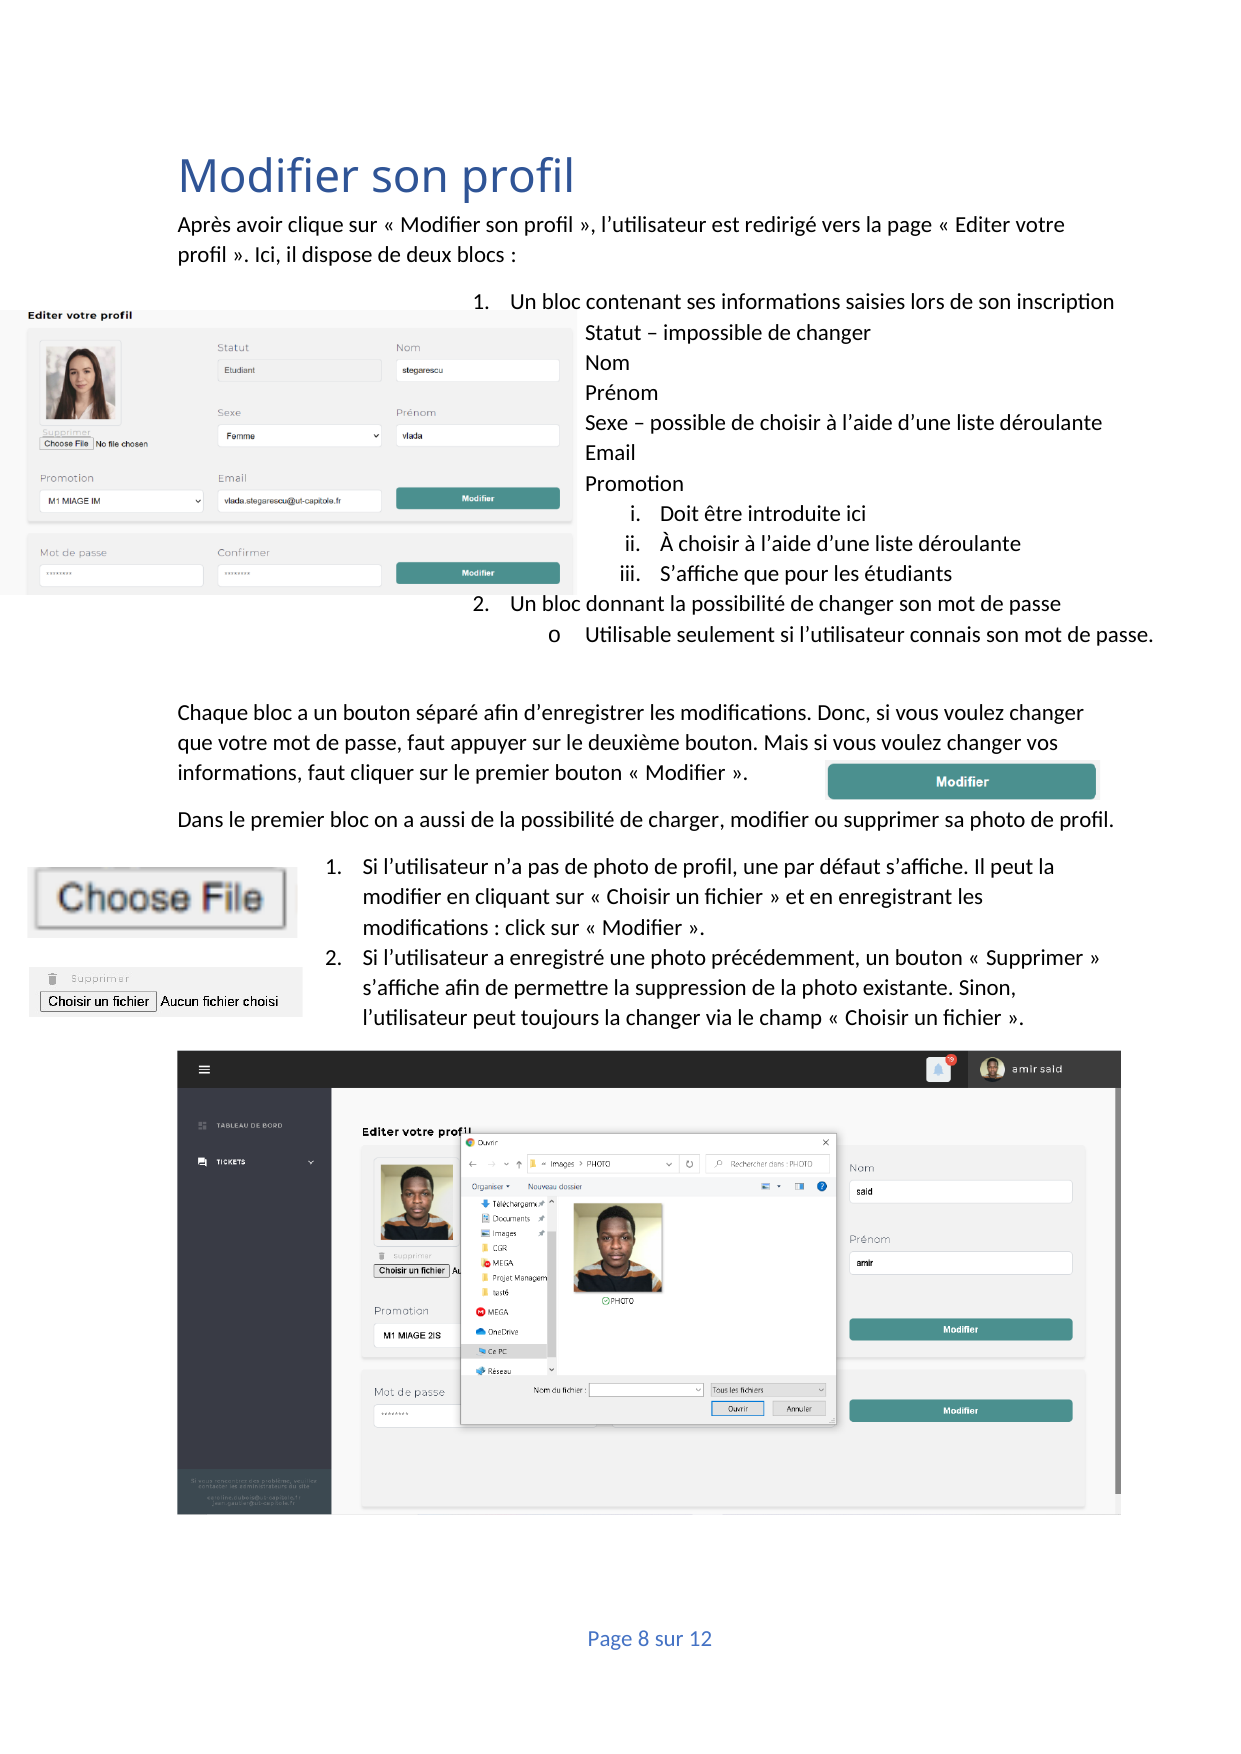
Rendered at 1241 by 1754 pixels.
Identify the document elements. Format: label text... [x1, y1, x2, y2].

list Si l’utilisateur a enregistré une photo précédemment, un bouton « Supprimer » s’affiche afin de permettre la suppression de la photo existante. Sinon, l’utilisateur peut toujours la changer via le champ « Choisir un fichier ». [325, 943, 1122, 1031]
picture [27, 867, 298, 938]
list S’affiche que pour les étudiants [641, 559, 1211, 587]
list Email [578, 438, 1211, 467]
list Un bloc contenant ses informations saisies lors de son inscription [472, 287, 1211, 316]
picture [0, 310, 578, 595]
subtitle Modifier son profil [177, 143, 1122, 206]
list Utilisable seulement si l’utilisateur connais son mot de passe. [547, 620, 1211, 649]
list Si l’utilisateur n’a pas de photo de profil, une par défaut s’affiche. Il peut la modifier en cliquant sur « Choisir un fichier » et en enregistrant les modifications : click sur « Modifier ». [325, 852, 1122, 941]
text Après avoir clique sur « Modifier son profil », l’utilisateur est redirigé vers la page « Editer votre profil ». Ici, il dispose de deux blocs : [177, 210, 1122, 269]
picture [29, 967, 303, 1017]
text Dans le premier bloc on a aussi de la possibilité de charger, modifier ou supprimer sa photo de profil. [177, 805, 1122, 833]
list Sexe – possible de choisir à l’aide d’une liste déroulante [578, 408, 1211, 436]
list Prénom [578, 378, 1211, 406]
list Doit être introduite ici [641, 499, 1211, 527]
text Chaque bloc a un bouton séparé afin d’enregistrer les modifications. Donc, si vous voulez changer que votre mot de passe, faut appuyer sur le deuxième bouton. Mais si vous voulez changer vos informations, faut cliquer sur le premier bouton « Modifier ». [177, 698, 1122, 787]
picture [825, 760, 1100, 800]
list Nom [578, 348, 1211, 376]
picture [177, 1050, 1121, 1515]
list Promotion [578, 469, 1211, 497]
list Un bloc donnant la possibilité de changer son mot de passe [472, 589, 1211, 618]
list À choisir à l’aide d’une liste déroulante [641, 529, 1211, 557]
list Statut – impossible de changer [578, 318, 1211, 346]
